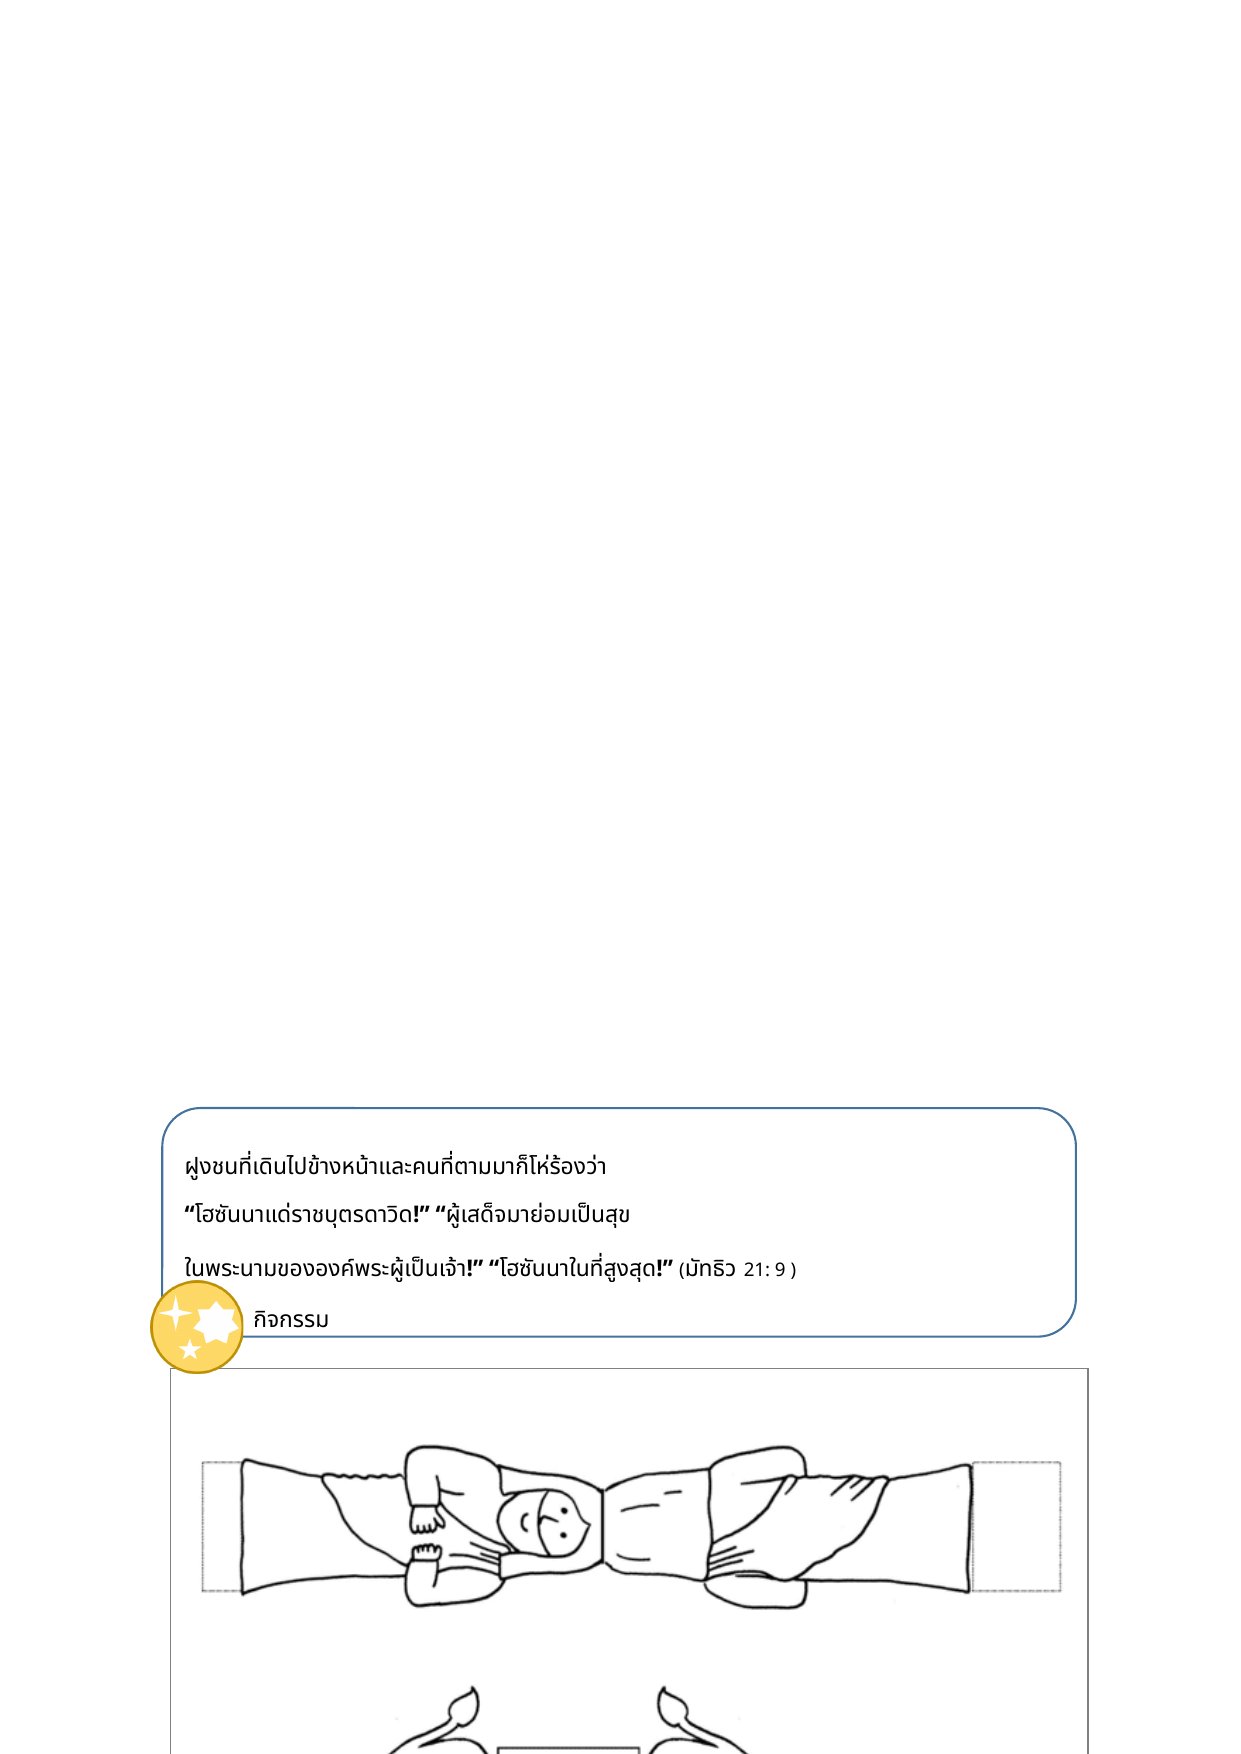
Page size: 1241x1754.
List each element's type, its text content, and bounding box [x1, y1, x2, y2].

picture [150, 1280, 1087, 1754]
text กิจกรรม [244, 1306, 1090, 1333]
text ฝูงชนที่เดินไปข้างหน้าและคนที่ตามมาก็โห่ร้องว่า [150, 1153, 1090, 1179]
text ในพระนามขององค์พระผู้เป็นเจ้า!” “โฮซันนาในที่สูงสุด!” (มัทธิว 21: 9 ) [150, 1252, 1090, 1287]
text “โฮซันนาแด่ราชบุตรดาวิด!” “ผู้เสด็จมาย่อมเป็นสุข [150, 1198, 1090, 1233]
